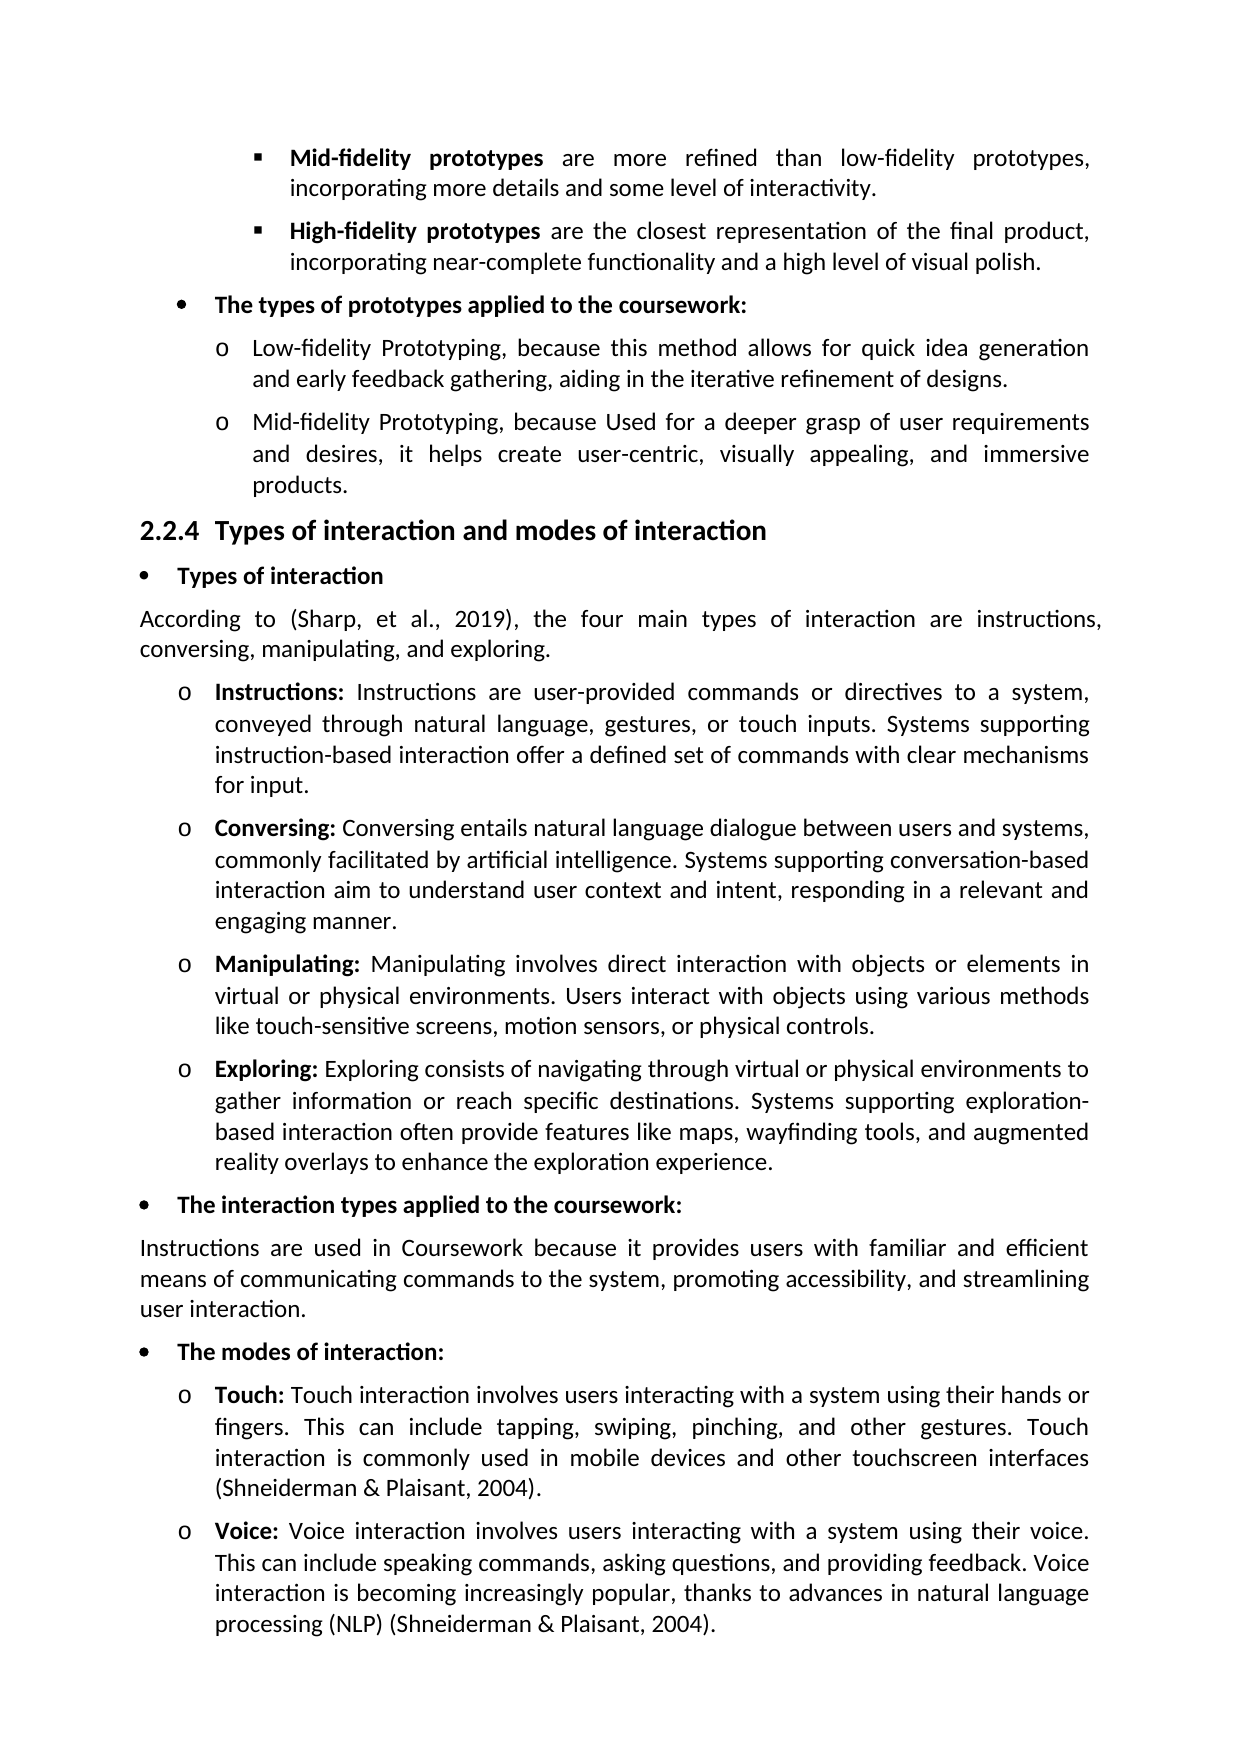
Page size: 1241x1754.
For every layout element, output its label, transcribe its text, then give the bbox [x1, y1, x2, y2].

list Low-fidelity Prototyping, because this method allows for quick idea generation and early feedback gathering, aiding in the iterative refinement of designs. [214, 332, 1091, 394]
list Instructions: Instructions are user-provided commands or directives to a system, conveyed through natural language, gestures, or touch inputs. Systems supporting instruction-based interaction offer a defined set of commands with clear mechanisms for input. [177, 677, 1091, 800]
list Voice: Voice interaction involves users interacting with a system using their voice. This can include speaking commands, asking questions, and providing feedback. Voice interaction is becoming increasingly popular, thanks to advances in natural language processing (NLP). [177, 1515, 1091, 1639]
list High-fidelity prototypes are the closest representation of the final product, incorporating near-complete functionality and a high level of visual polish. [252, 215, 1091, 276]
list The types of prototypes applied to the coursework: [177, 289, 1091, 319]
list Mid-fidelity Prototyping, because Used for a deeper grasp of user requirements and desires, it helps create user-centric, visually appealing, and immersive products. [214, 407, 1091, 499]
list Mid-fidelity prototypes are more refined than low-fidelity prototypes, incorporating more details and some level of interactivity. [252, 142, 1091, 203]
list Conversing: Conversing entails natural language dialogue between users and systems, commonly facilitated by artificial intelligence. Systems supporting conversation-based interaction aim to understand user context and intent, responding in a relevant and engaging manner. [177, 812, 1091, 936]
list Types of interaction and modes of interaction [139, 512, 1103, 547]
list The modes of interaction: [139, 1336, 1091, 1367]
list Touch: Touch interaction involves users interacting with a system using their hands or fingers. This can include tapping, swiping, pinching, and other gestures. Touch interaction is commonly used in mobile devices and other touchscreen interfaces. [177, 1379, 1091, 1503]
list Manipulating: Manipulating involves direct interaction with objects or elements in virtual or physical environments. Users interact with objects using various methods like touch-sensitive screens, motion sensors, or physical controls. [177, 948, 1091, 1041]
text According to , the four main types of interaction are instructions, conversing, manipulating, and exploring. [139, 603, 1103, 664]
list Types of interaction [139, 560, 1103, 591]
list The interaction types applied to the coursework: [139, 1189, 1091, 1220]
text Instructions are used in Coursework because it provides users with familiar and efficient means of communicating commands to the system, promoting accessibility, and streamlining user interaction. [139, 1232, 1091, 1324]
list Exploring: Exploring consists of navigating through virtual or physical environments to gather information or reach specific destinations. Systems supporting exploration-based interaction often provide features like maps, wayfinding tools, and augmented reality overlays to enhance the exploration experience. [177, 1053, 1091, 1177]
